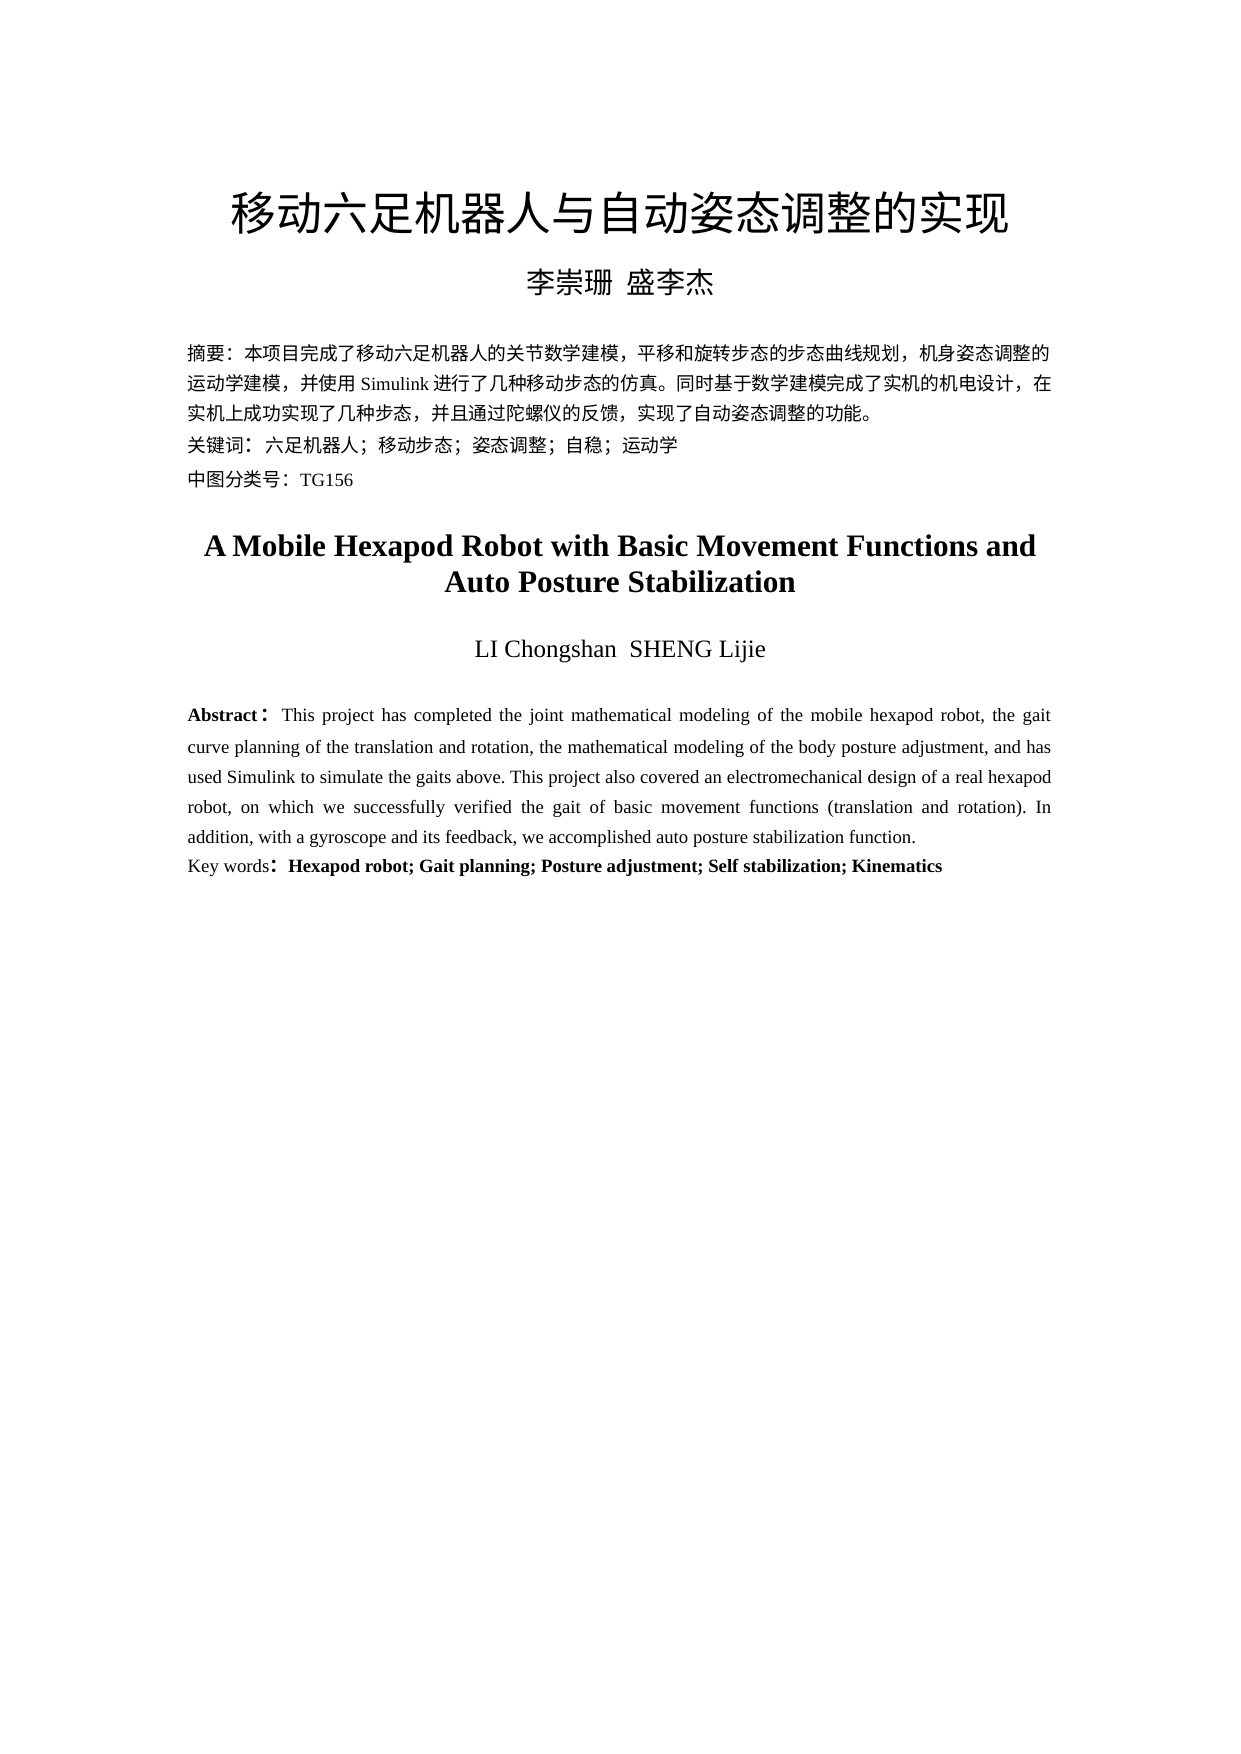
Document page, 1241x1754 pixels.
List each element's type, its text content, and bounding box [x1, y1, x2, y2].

text 中图分类号：TG156 [187, 459, 1008, 492]
text 摘要：本项目完成了移动六足机器人的关节数学建模，平移和旋转步态的步态曲线规划，机身姿态调整的运动学建模，并使用Simulink进行了几种移动步态的仿真。同时基于数学建模完成了实机的机电设计，在实机上成功实现了几种步态，并且通过陀螺仪的反馈，实现了自动姿态调整的功能。 [187, 335, 1053, 426]
text 移动六足机器人与自动姿态调整的实现 [187, 162, 1053, 259]
text Key words：Hexapod robot; Gait planning; Posture adjustment; Self stabilization; Kinematics [187, 848, 1053, 878]
text 关键词：六足机器人；移动步态；姿态调整；自稳；运动学 [187, 426, 1053, 459]
text Abstract：This project has completed the joint mathematical modeling of the mobile hexapod robot, the gait curve planning of the translation and rotation, the mathematical modeling of the body posture adjustment, and has used Simulink to simulate the gaits above. This project also covered an electromechanical design of a real hexapod robot, on which we successfully verified the gait of basic movement functions (translation and rotation). In addition, with a gyroscope and its feedback, we accomplished auto posture stabilization function. [187, 697, 1053, 848]
text A Mobile Hexapod Robot with Basic Movement Functions and Auto Posture Stabilization [187, 527, 1053, 599]
text LI Chongshan SHENG Lijie [187, 632, 1053, 664]
text 李崇珊 盛李杰 [187, 259, 1053, 302]
